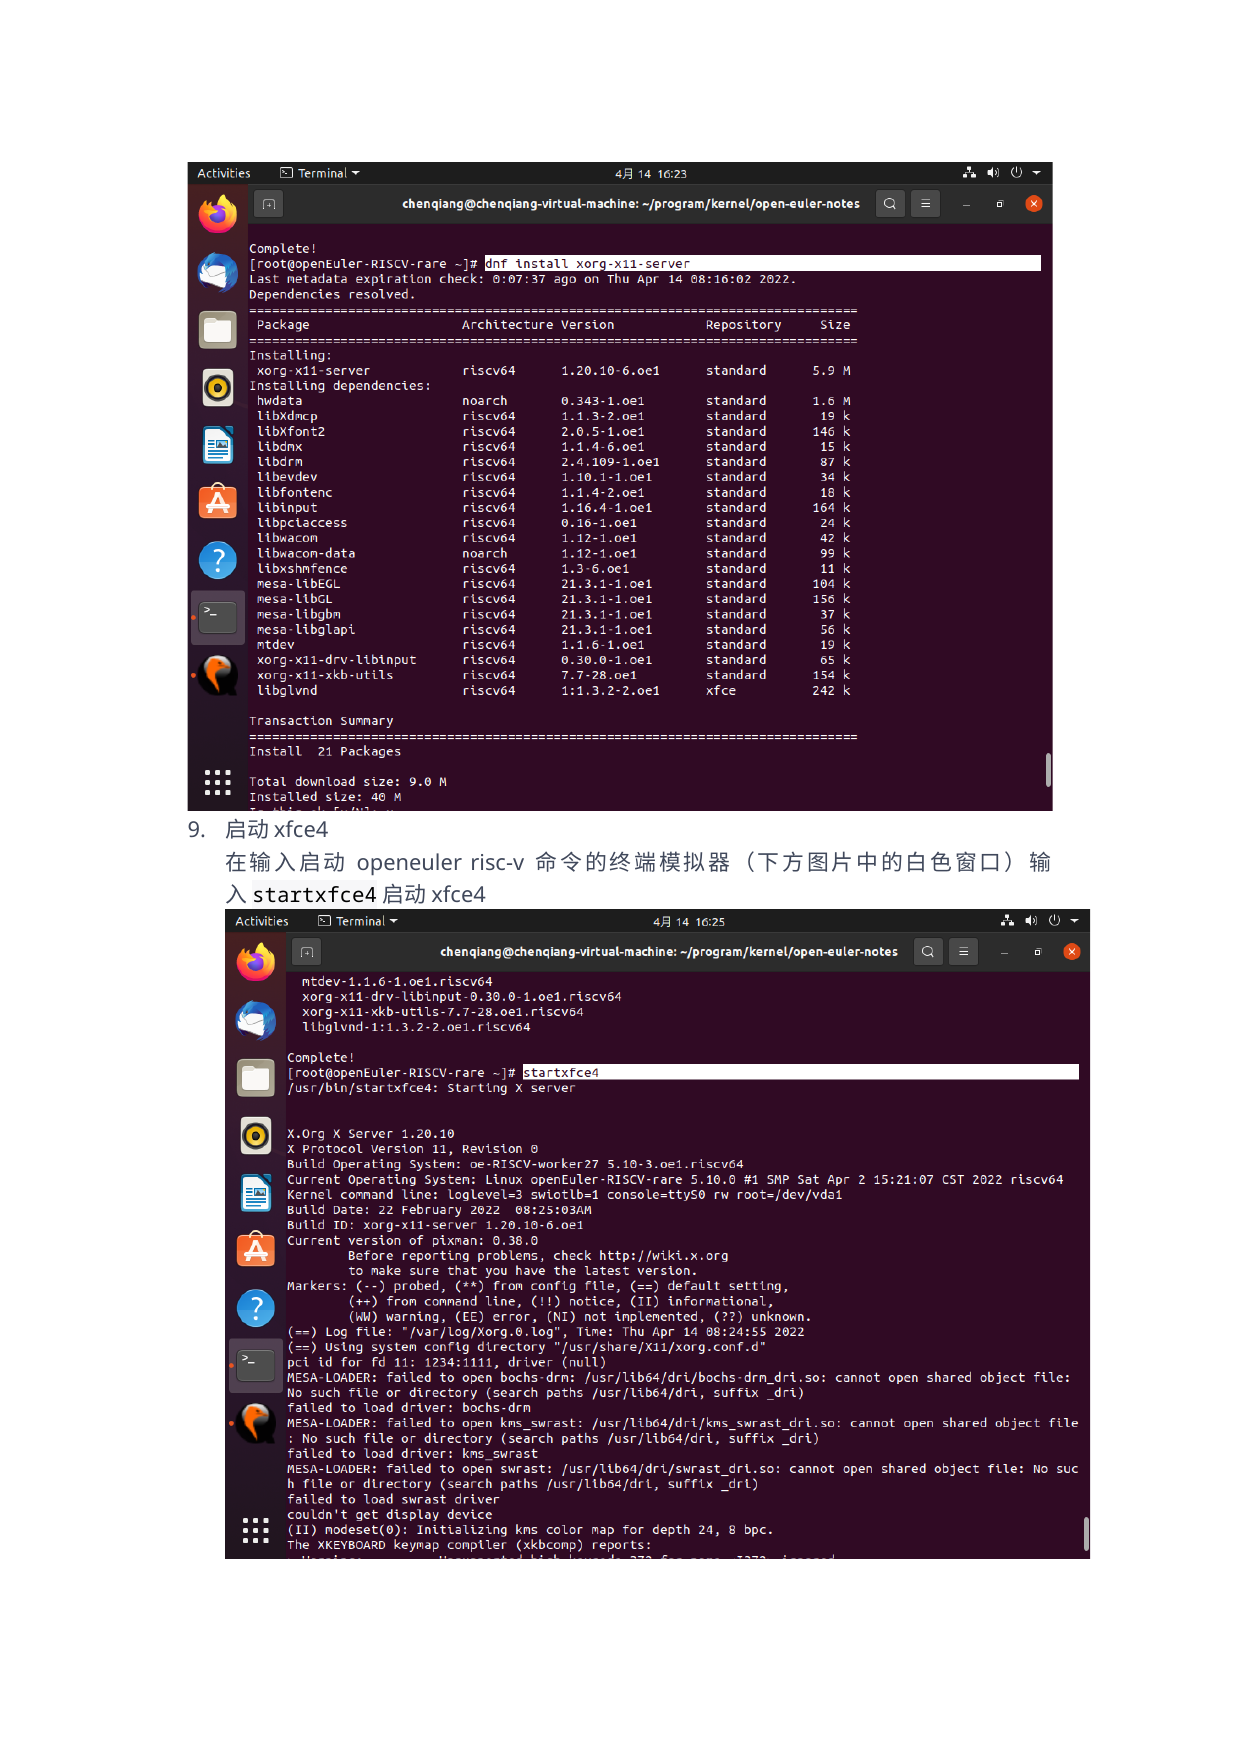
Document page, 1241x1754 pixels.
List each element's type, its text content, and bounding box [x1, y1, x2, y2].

list 启动 xfce4 [187, 812, 225, 844]
picture [225, 909, 1091, 1559]
list 在输入启动 openeuler risc-v 命令的终端模拟器（下方图片中的白色窗口）输入 startxfce4 启动 xfce4 [431, 876, 1053, 909]
list 启动 xfce4 [274, 812, 1053, 844]
picture [187, 162, 1053, 811]
